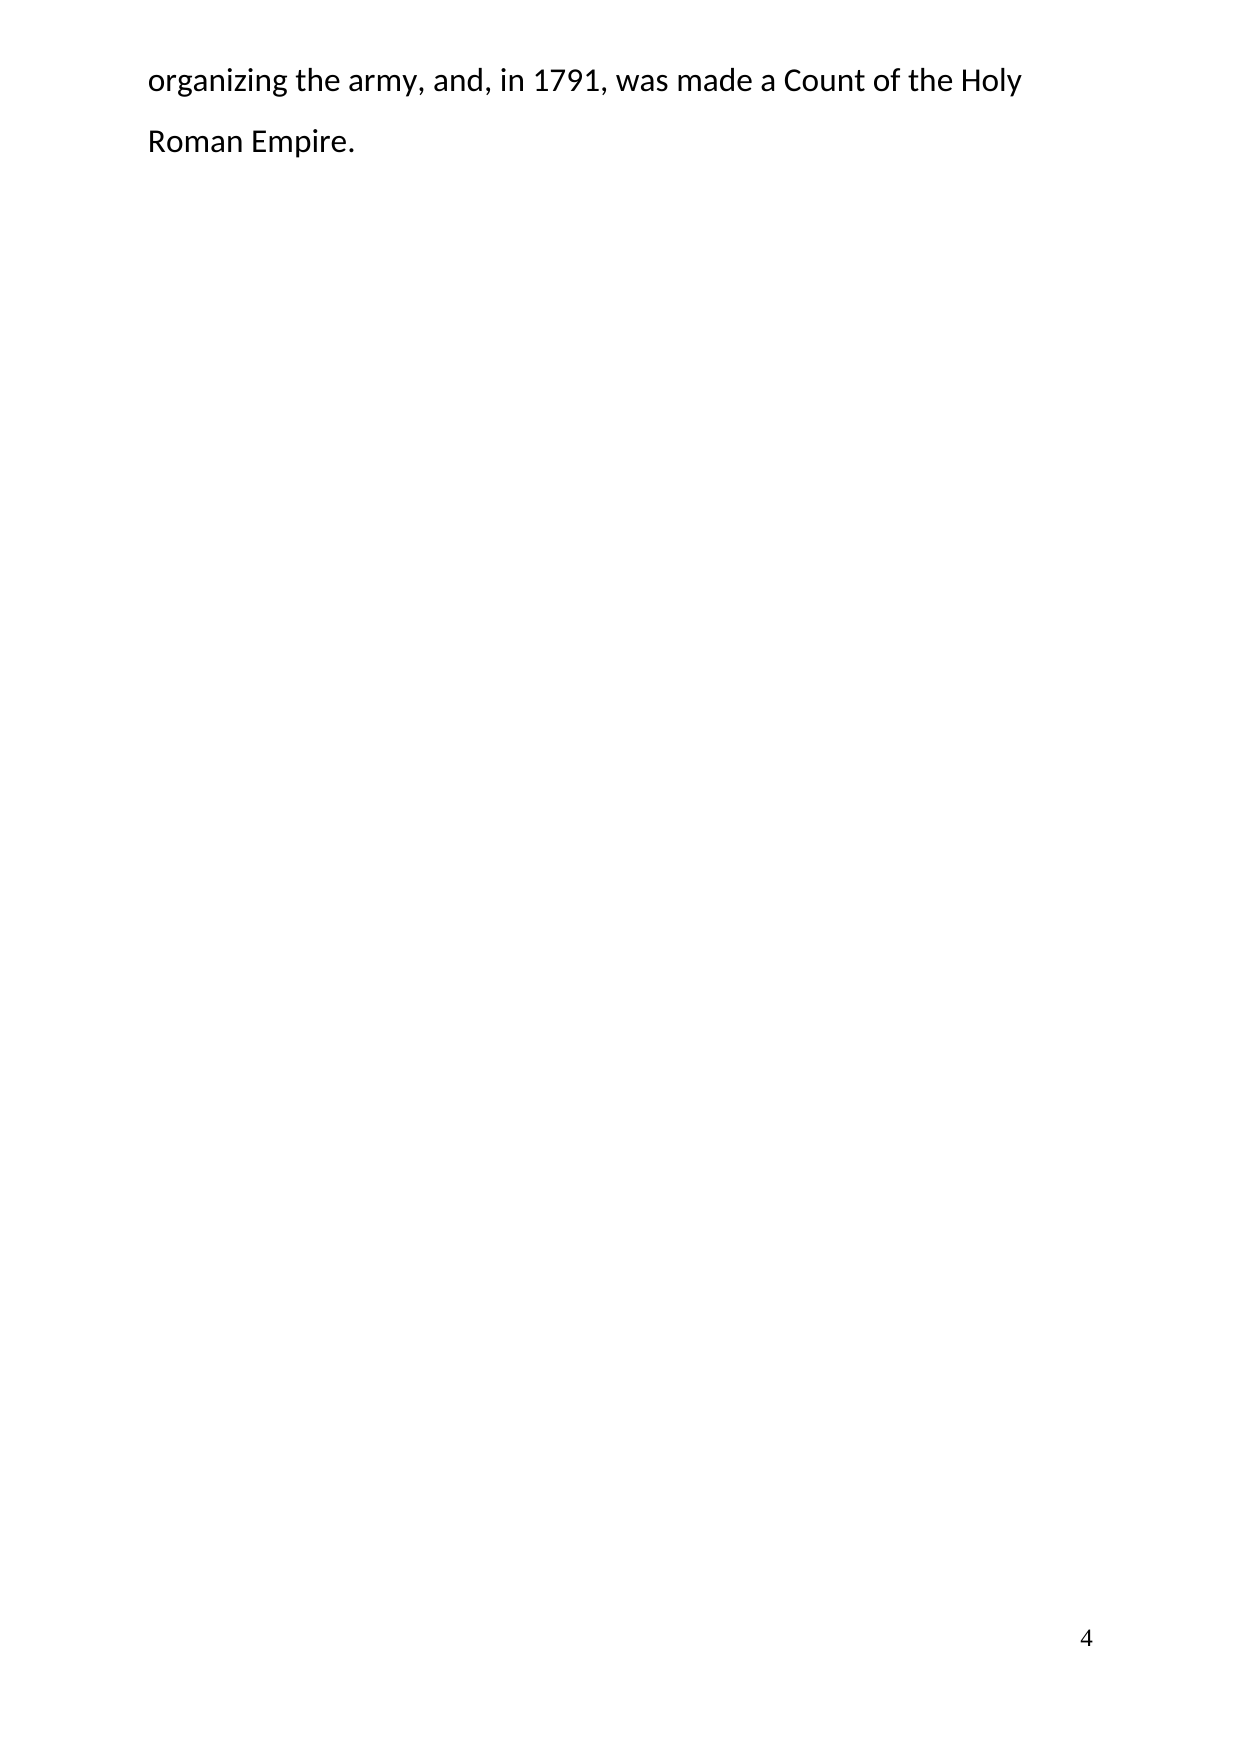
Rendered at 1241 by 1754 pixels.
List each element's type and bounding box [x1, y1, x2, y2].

text [148, 59, 1092, 161]
